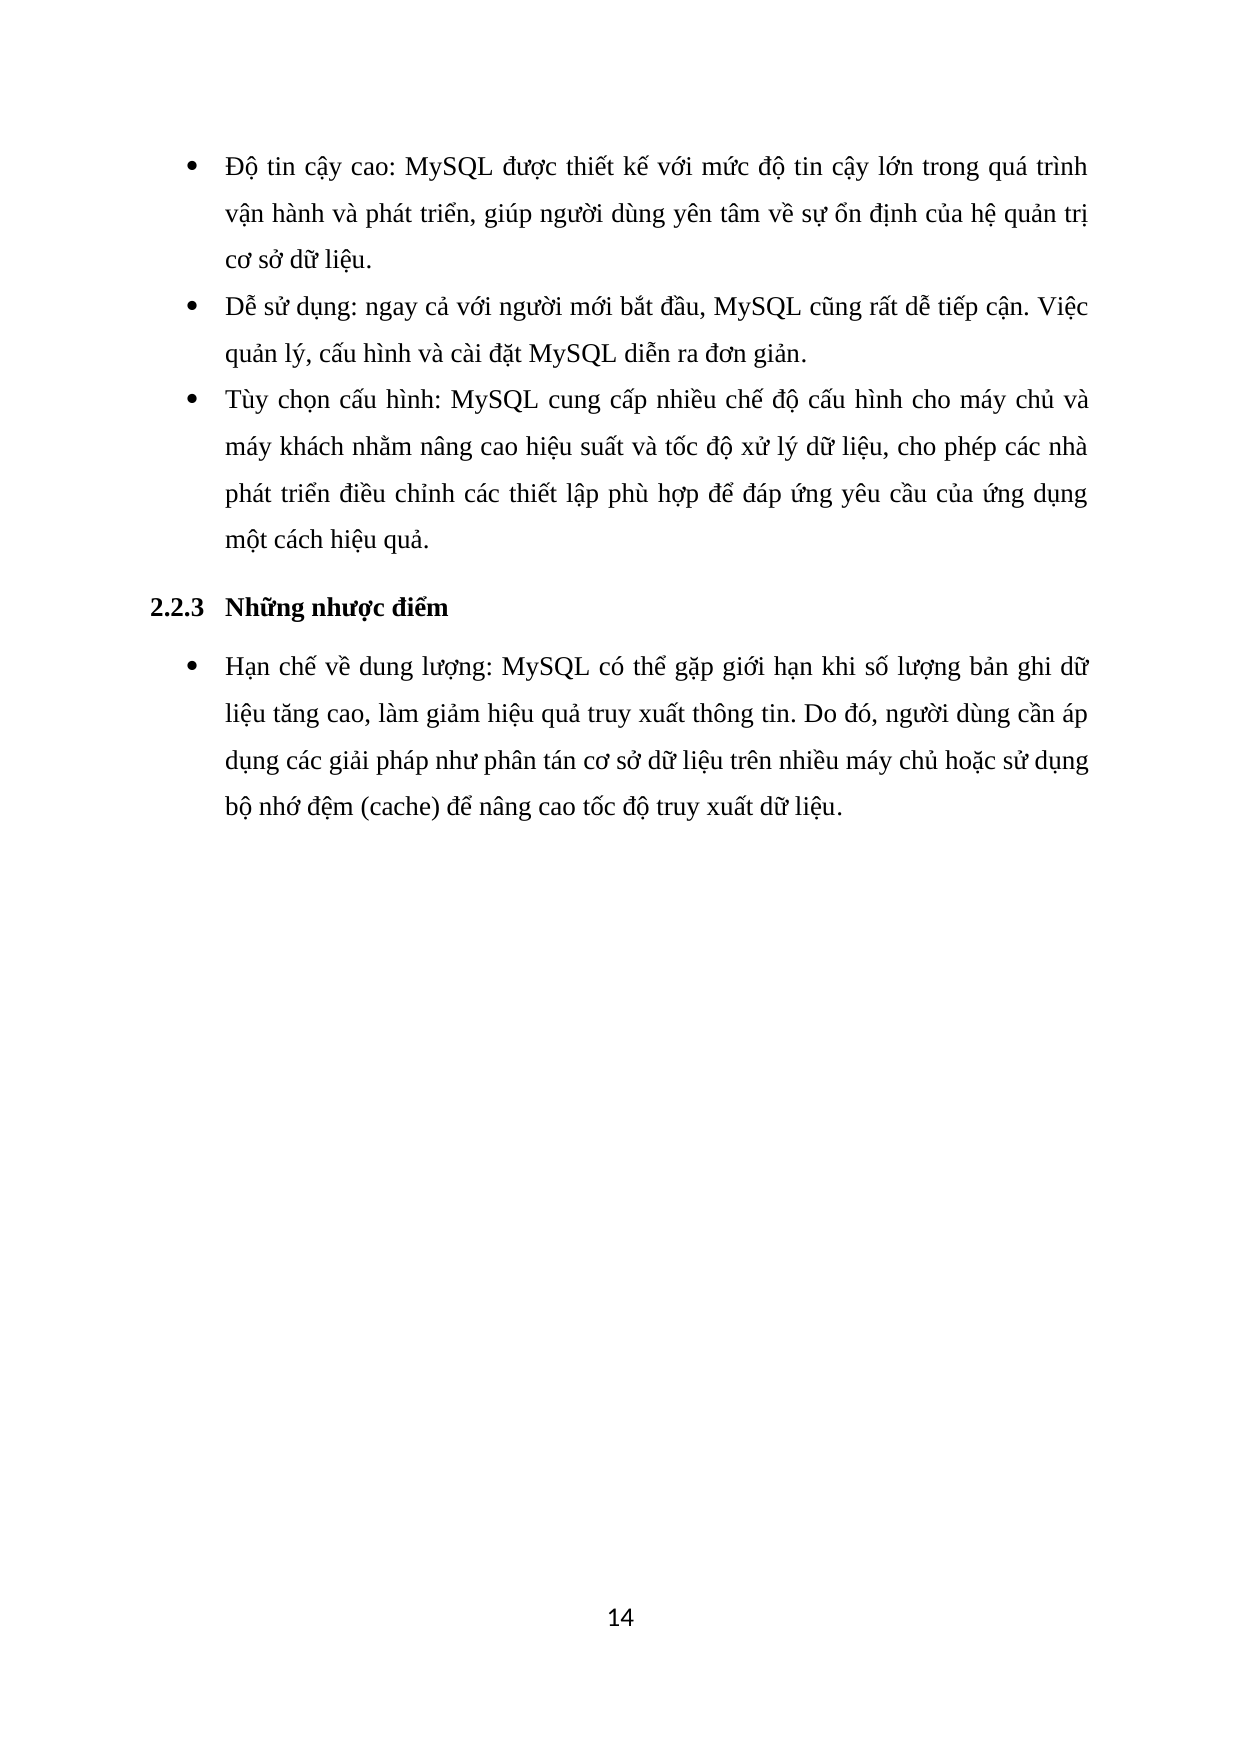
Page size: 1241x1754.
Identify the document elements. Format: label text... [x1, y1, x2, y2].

list Tùy chọn cấu hình: MySQL cung cấp nhiều chế độ cấu hình cho máy chủ và máy khách nhằm nâng cao hiệu suất và tốc độ xử lý dữ liệu, cho phép các nhà phát triển điều chỉnh các thiết lập phù hợp để đáp ứng yêu cầu của ứng dụng một cách hiệu quả. [187, 383, 1090, 555]
list Độ tin cậy cao: MySQL được thiết kế với mức độ tin cậy lớn trong quá trình vận hành và phát triển, giúp người dùng yên tâm về sự ổn định của hệ quản trị cơ sở dữ liệu. [187, 150, 1090, 274]
list Dễ sử dụng: ngay cả với người mới bắt đầu, MySQL cũng rất dễ tiếp cận. Việc quản lý, cấu hình và cài đặt MySQL diễn ra đơn giản. [187, 290, 1090, 368]
list Hạn chế về dung lượng: MySQL có thể gặp giới hạn khi số lượng bản ghi dữ liệu tăng cao, làm giảm hiệu quả truy xuất thông tin. Do đó, người dùng cần áp dụng các giải pháp như phân tán cơ sở dữ liệu trên nhiều máy chủ hoặc sử dụng bộ nhớ đệm (cache) để nâng cao tốc độ truy xuất dữ liệu. [187, 650, 1090, 822]
subtitle Những nhược điểm [150, 591, 1090, 622]
